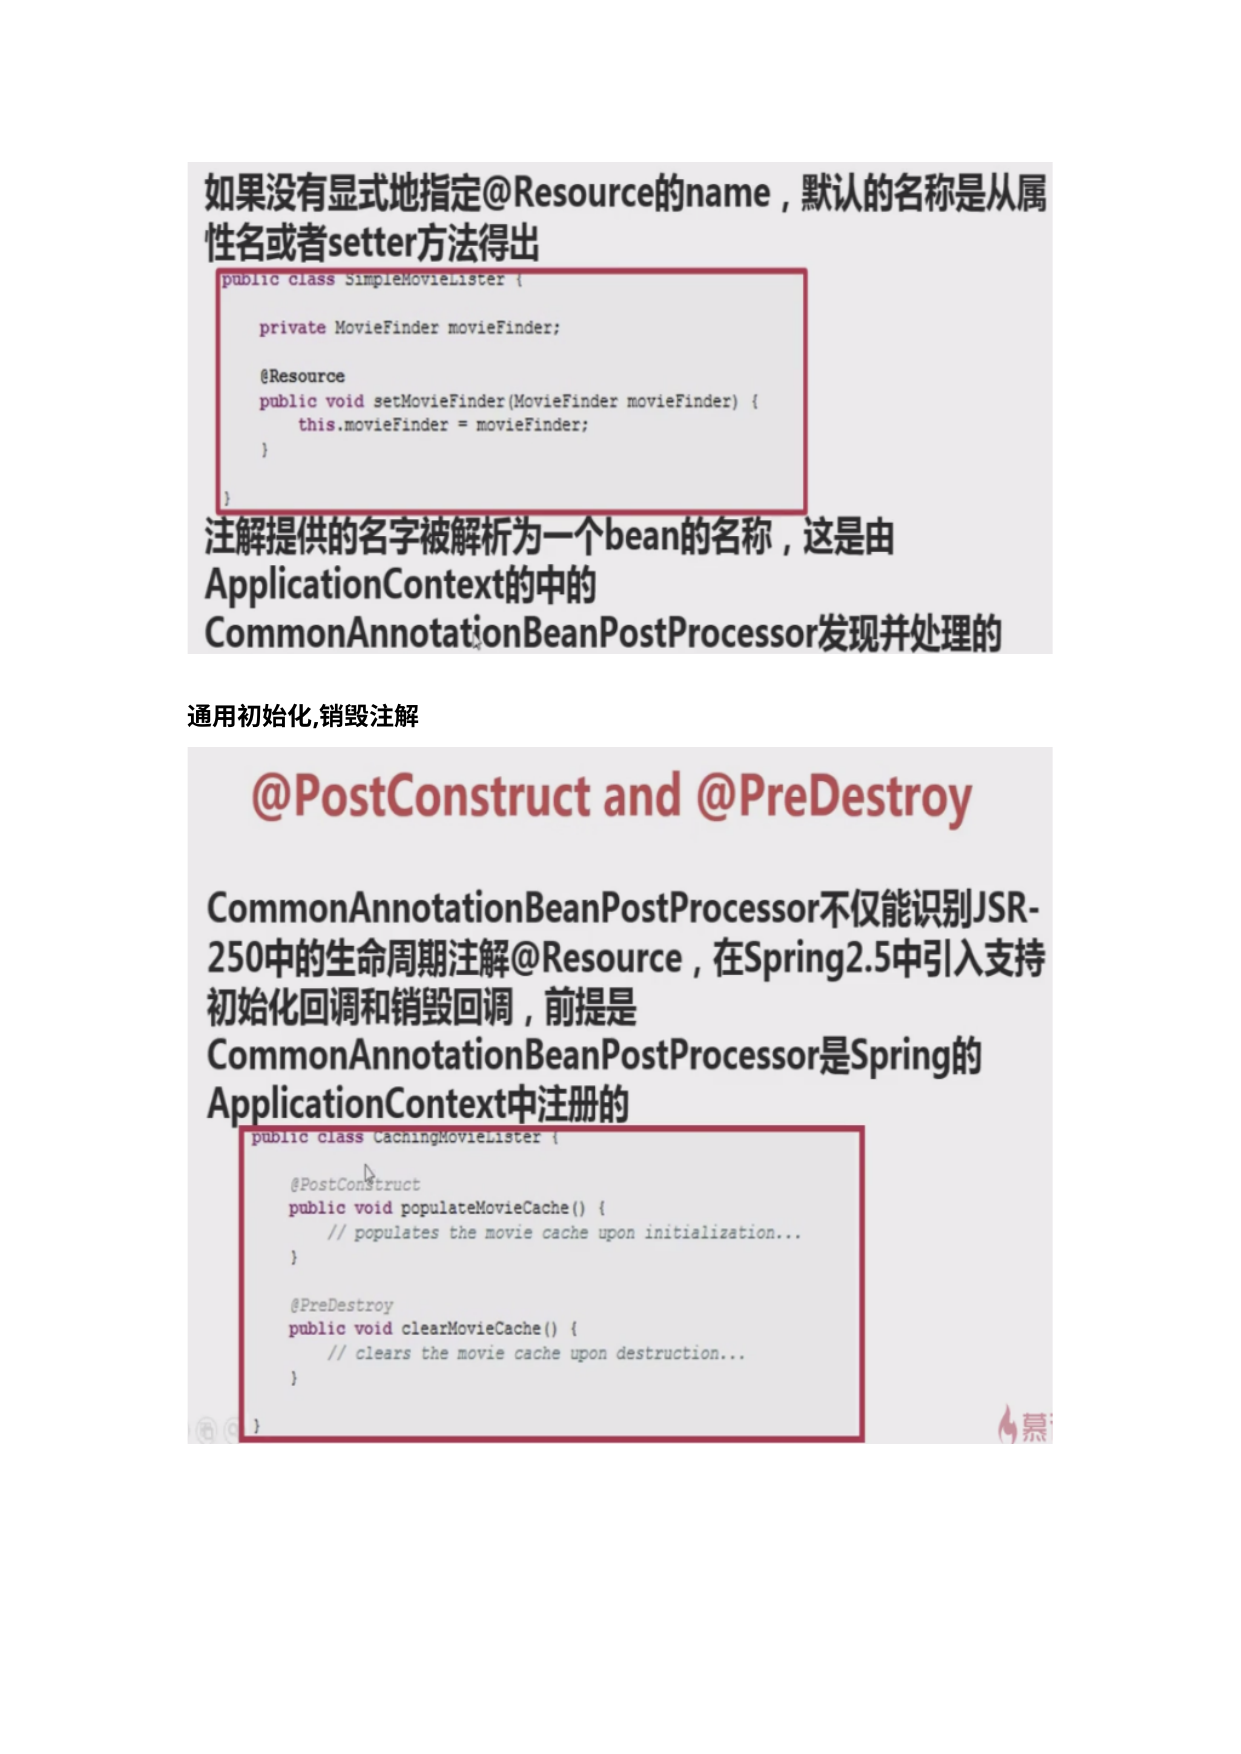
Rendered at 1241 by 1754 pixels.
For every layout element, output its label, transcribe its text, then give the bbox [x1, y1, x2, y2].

picture [187, 162, 1053, 654]
picture [187, 747, 1053, 1444]
subtitle 通用初始化,销毁注解 [187, 682, 1053, 747]
